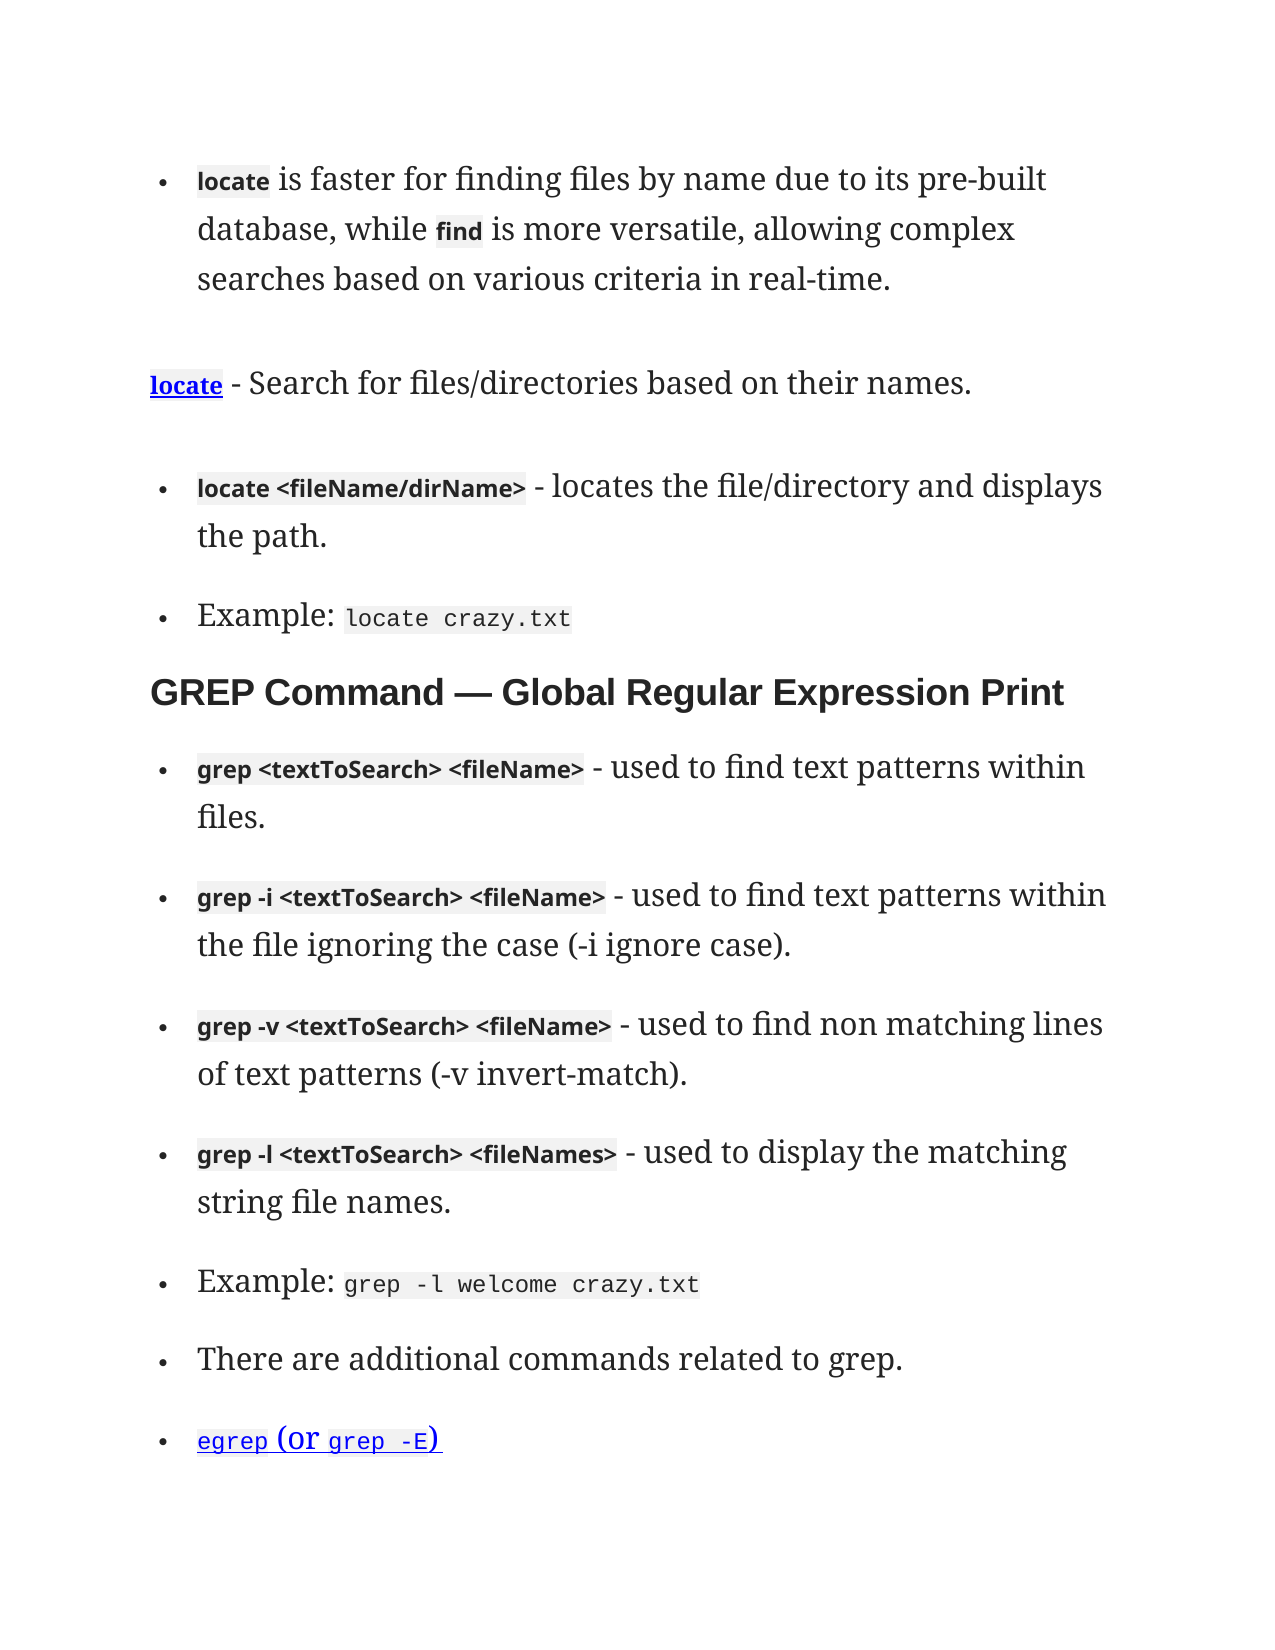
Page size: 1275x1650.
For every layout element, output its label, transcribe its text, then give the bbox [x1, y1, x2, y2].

subtitle GREP Command — Global Regular Expression Print [150, 667, 1125, 714]
list locate is faster for finding files by name due to its pre-built database, while find is more versatile, allowing complex searches based on various criteria in real-time. [159, 150, 1125, 300]
list grep -i <textToSearch> <fileName> - used to find text patterns within the file ignoring the case (-i ignore case). [159, 866, 1125, 966]
text locate - Search for files/directories based on their names. [150, 353, 1125, 403]
list Example: grep -l welcome crazy.txt [159, 1251, 1125, 1301]
list There are additional commands related to grep. [159, 1330, 1125, 1380]
list egrep (or grep -E) [159, 1408, 1125, 1458]
list Example: locate crazy.txt [159, 586, 1125, 636]
list grep <textToSearch> <fileName> - used to find text patterns within files. [159, 737, 1125, 837]
list grep -v <textToSearch> <fileName> - used to find non matching lines of text patterns (-v invert-match). [159, 994, 1125, 1094]
list locate <fileName/dirName> - locates the file/directory and displays the path. [159, 457, 1125, 557]
list grep -l <textToSearch> <fileNames> - used to display the matching string file names. [159, 1123, 1125, 1223]
